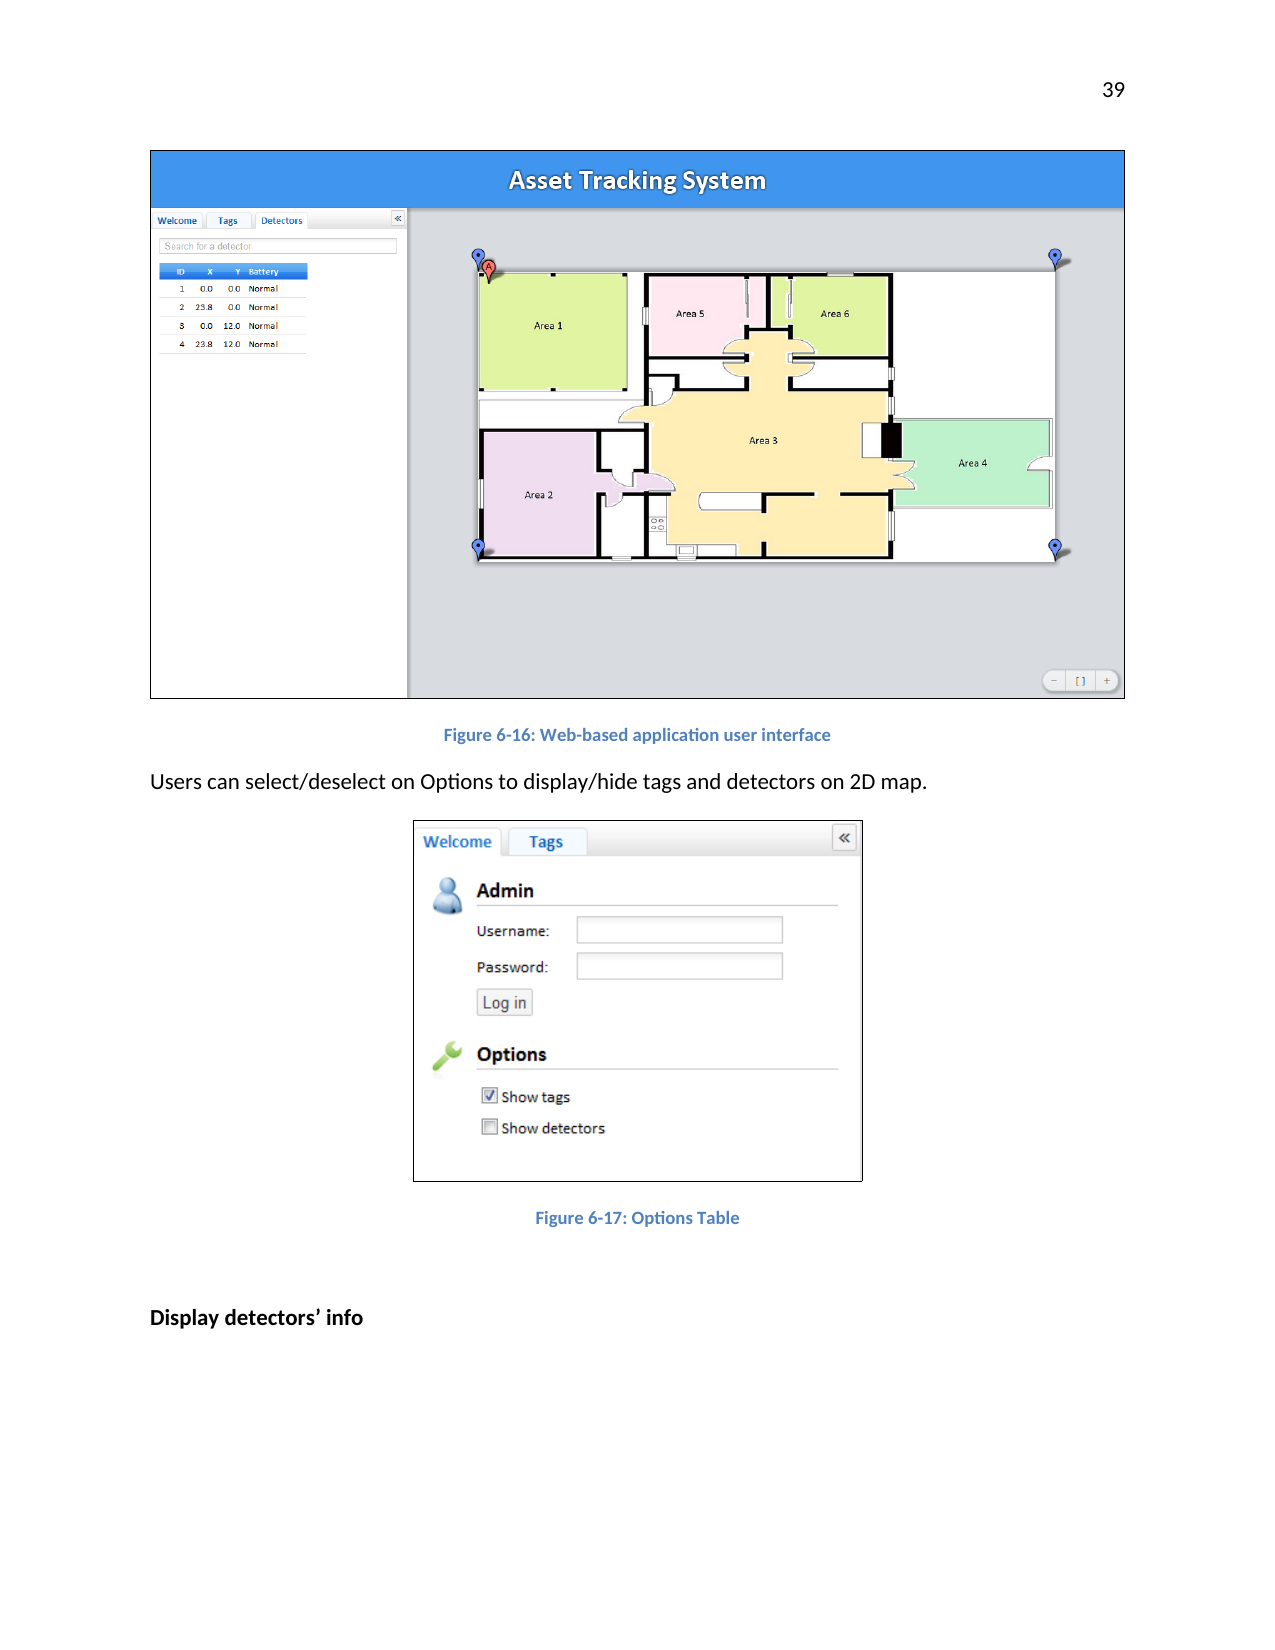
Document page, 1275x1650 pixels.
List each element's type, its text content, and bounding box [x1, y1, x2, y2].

picture [151, 151, 1124, 698]
picture [414, 821, 862, 1181]
text Display detectors’ info [150, 1303, 1125, 1331]
text Users can select/deselect on Options to display/hide tags and detectors on 2D map. [150, 767, 1125, 795]
